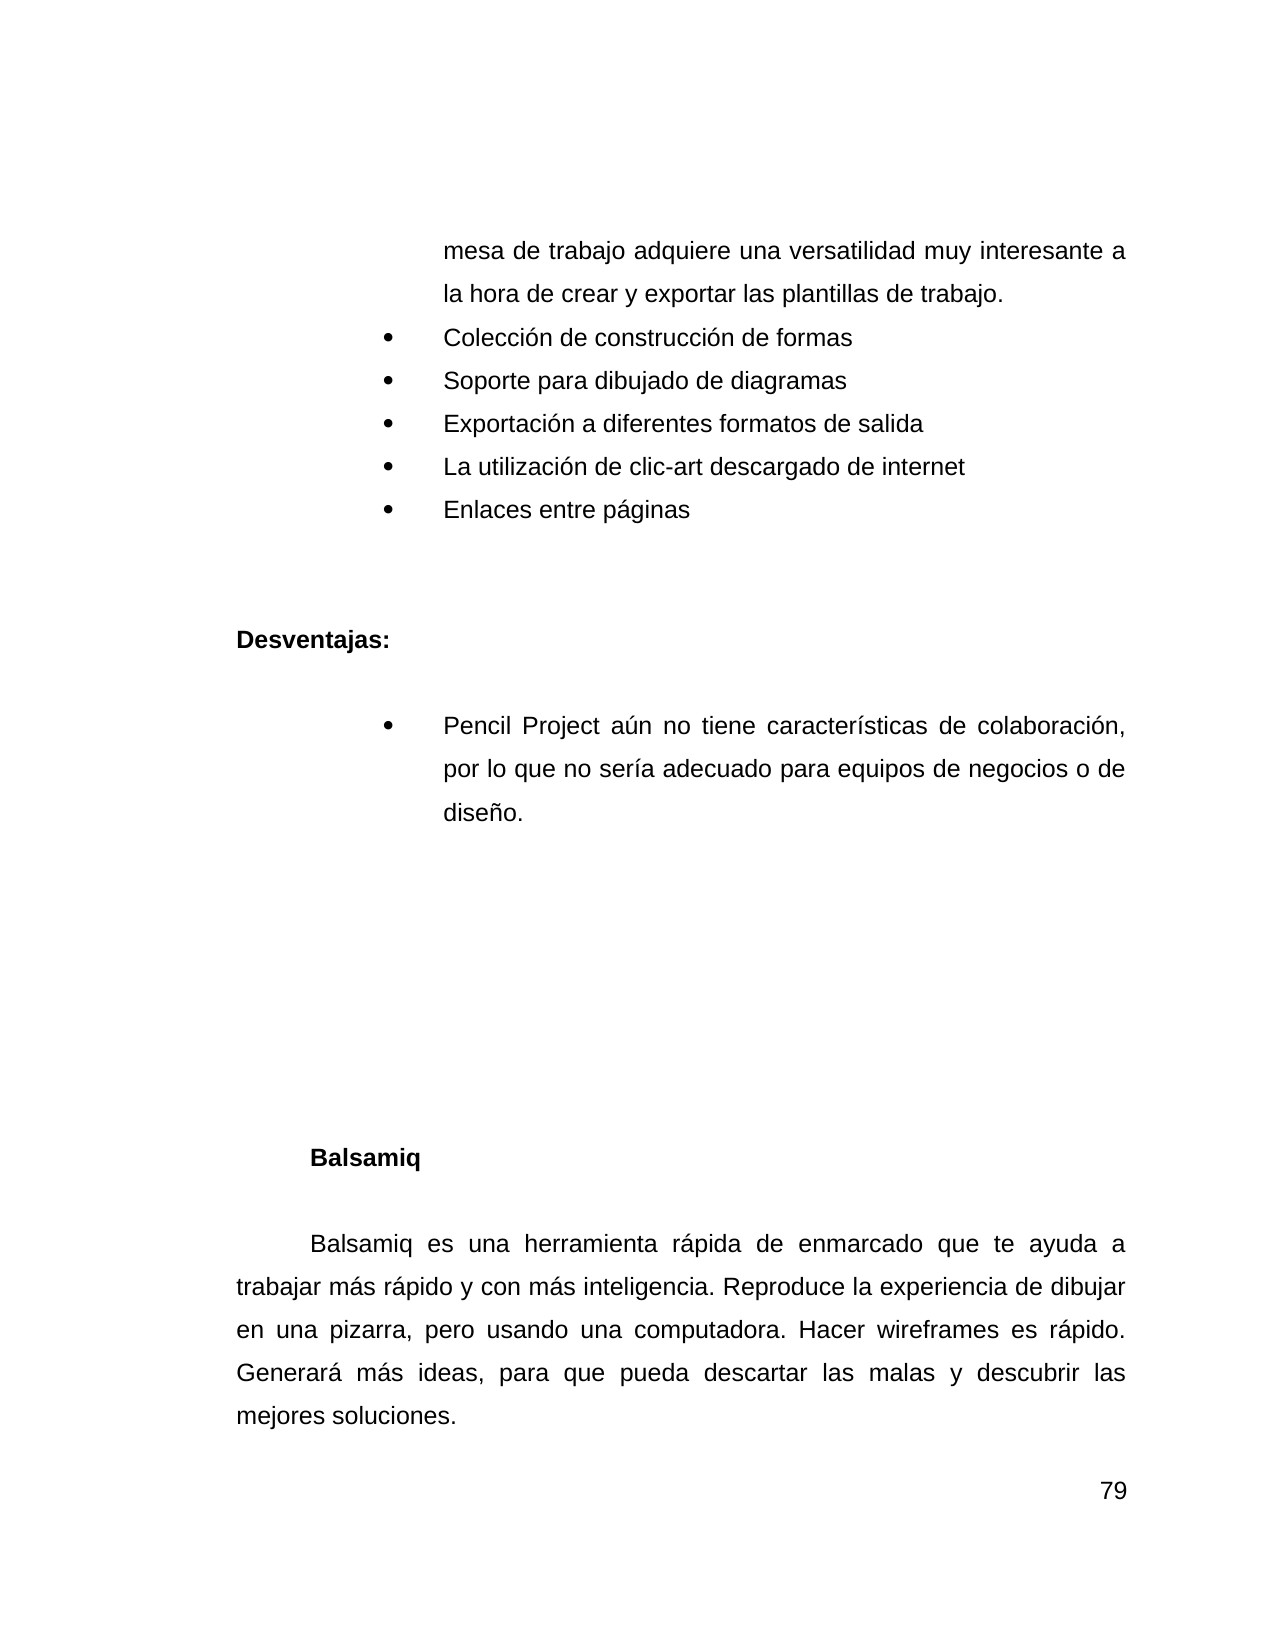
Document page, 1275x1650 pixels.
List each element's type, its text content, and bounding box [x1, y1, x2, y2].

text Balsamiq es una herramienta rápida de enmarcado que te ayuda a trabajar más rápido y con más inteligencia. Reproduce la experiencia de dibujar en una pizarra, pero usando una computadora. Hacer wireframes es rápido. Generará más ideas, para que pueda descartar las malas y descubrir las mejores soluciones. [236, 1229, 1127, 1430]
list Soporte para dibujado de diagramas [384, 366, 1127, 394]
list Exportación a diferentes formatos de salida [384, 409, 1127, 438]
list Colección de construcción de formas [384, 322, 1127, 351]
text Balsamiq [236, 1142, 1127, 1171]
list La utilización de clic-art descargado de internet [384, 452, 1127, 481]
list Enlaces entre páginas [384, 495, 1127, 524]
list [384, 236, 1127, 308]
list Pencil Project aún no tiene características de colaboración, por lo que no sería adecuado para equipos de negocios o de diseño. [384, 711, 1127, 826]
text Desventajas: [236, 625, 1127, 654]
